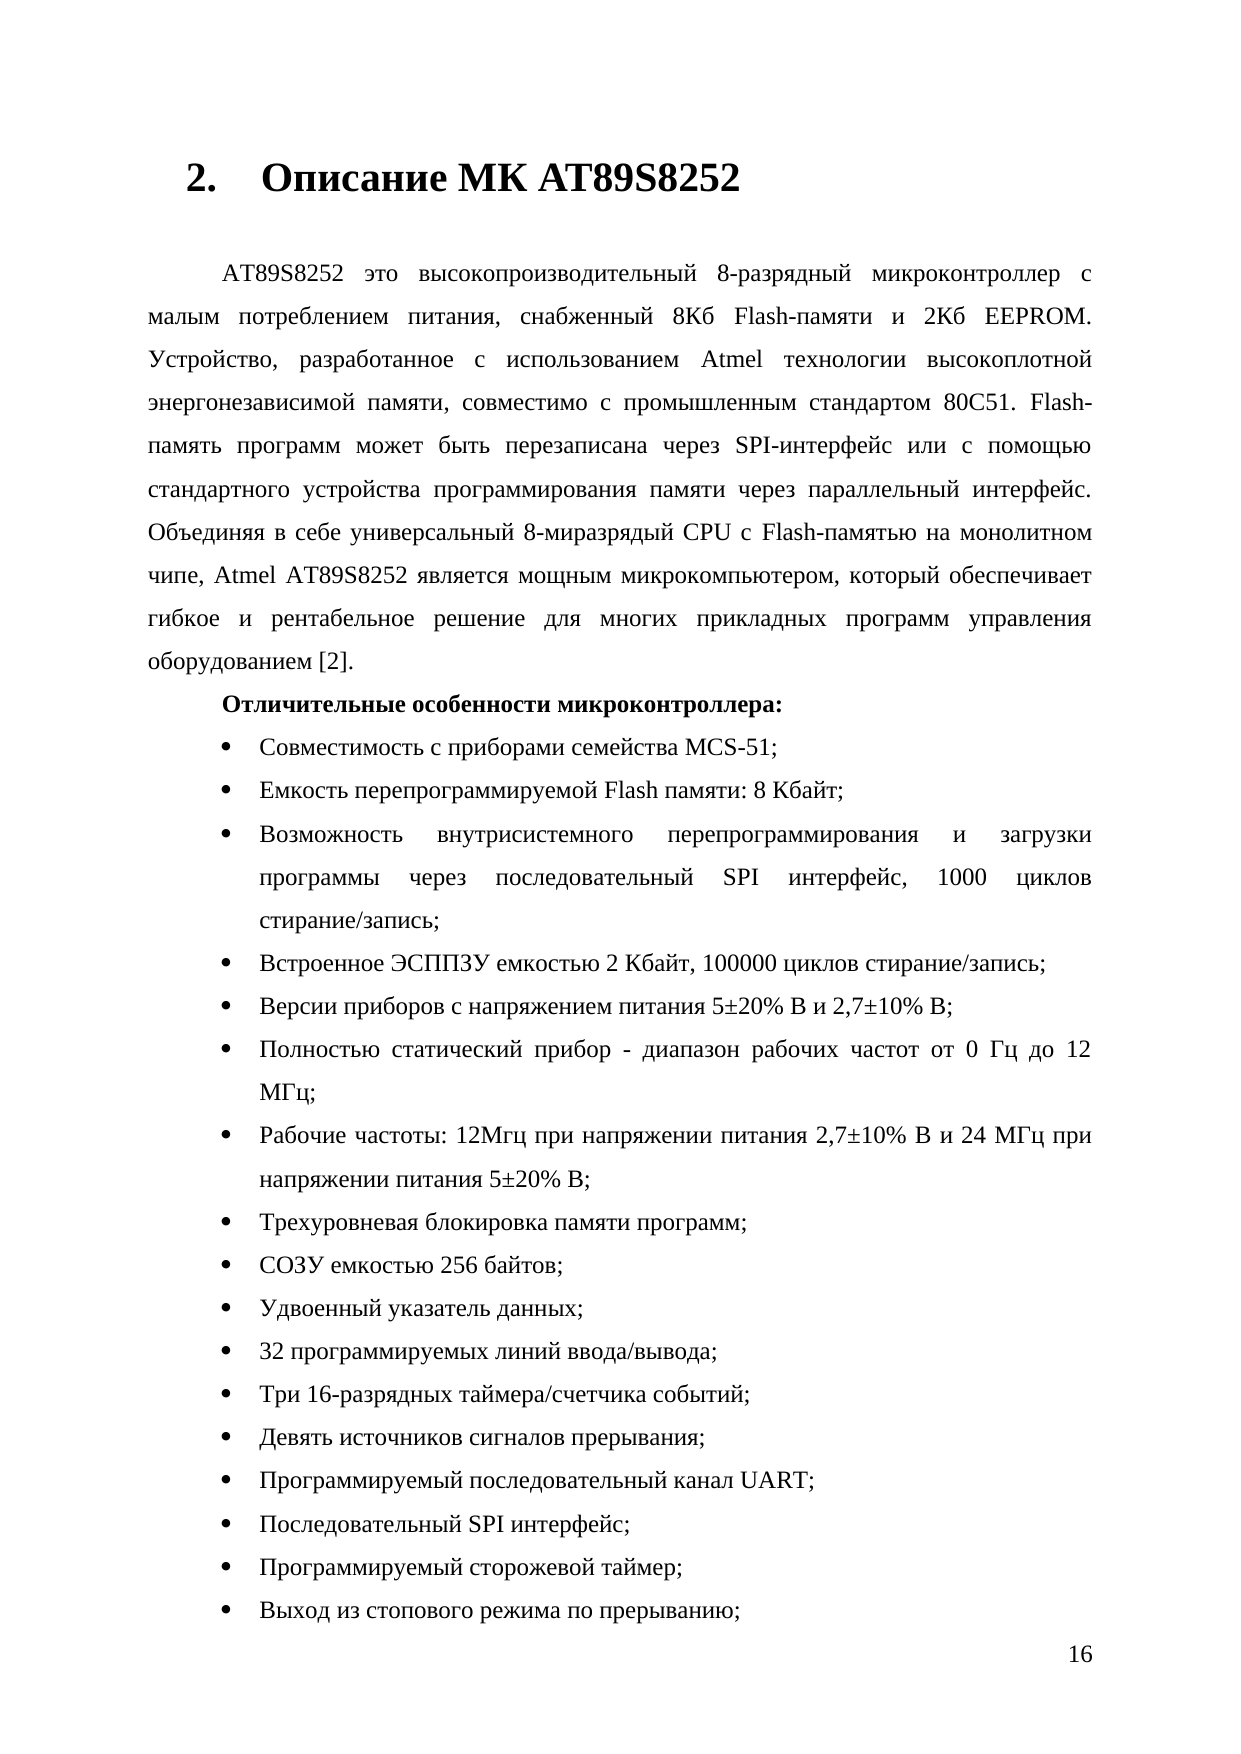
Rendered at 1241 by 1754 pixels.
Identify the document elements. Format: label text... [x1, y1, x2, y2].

list 32 программируемых линий ввода/вывода; [222, 1336, 1092, 1365]
list Программируемый сторожевой таймер; [222, 1552, 1092, 1581]
list Совместимость с приборами семейства MCS-51; [222, 732, 1092, 761]
list Три 16-разрядных таймера/счетчика событий; [222, 1379, 1092, 1408]
text Отличительные особенности микроконтроллера: [148, 689, 1092, 718]
list Удвоенный указатель данных; [222, 1293, 1092, 1322]
list СОЗУ емкостью 256 байтов; [222, 1250, 1092, 1279]
list Трехуровневая блокировка памяти программ; [222, 1207, 1092, 1236]
list Последовательный SPI интерфейс; [222, 1509, 1092, 1537]
list Версии приборов с напряжением питания 5±20% B и 2,7±10% В; [222, 991, 1092, 1020]
list Девять источников сигналов прерывания; [222, 1422, 1092, 1451]
list Программируемый последовательный канал UART; [222, 1466, 1092, 1494]
list Полностью статический прибор - диапазон рабочих частот от 0 Гц до 12 МГц; [222, 1034, 1092, 1106]
list Рабочие частоты: 12Мгц при напряжении питания 2,7±10% B и 24 МГц при напряжении питания 5±20% B; [222, 1121, 1092, 1192]
list Емкость перепрограммируемой Flash памяти: 8 Кбайт; [222, 776, 1092, 804]
text AT89S8252 это высокопроизводительный 8-разрядный микроконтроллер с малым потреблением питания, снабженный 8Кб Flash-памяти и 2Кб EEPROM. Устройство, разработанное с использованием Atmel технологии высокоплотной энергонезависимой памяти, совместимо с промышленным стандартом 80С51. Flash-память программ может быть перезаписана через SPI-интерфейс или с помощью стандартного устройства программирования памяти через параллельный интерфейс. Объединяя в себе универсальный 8-миразрядый CPU с Flash-памятью на монолитном чипе, Atmel AT89S8252 является мощным микрокомпьютером, который обеспечивает гибкое и рентабельное решение для многих прикладных программ управления оборудованием [2]. [148, 258, 1092, 675]
subtitle Описание МК AT89S8252 [186, 152, 1092, 200]
list Выход из стопового режима по прерыванию; [222, 1595, 1092, 1624]
list Встроенное ЭСППЗУ емкостью 2 Кбайт, 100000 циклов стирание/запись; [222, 948, 1092, 977]
list Возможность внутрисистемного перепрограммирования и загрузки программы через последовательный SPI интерфейс, 1000 циклов стирание/запись; [222, 819, 1092, 934]
